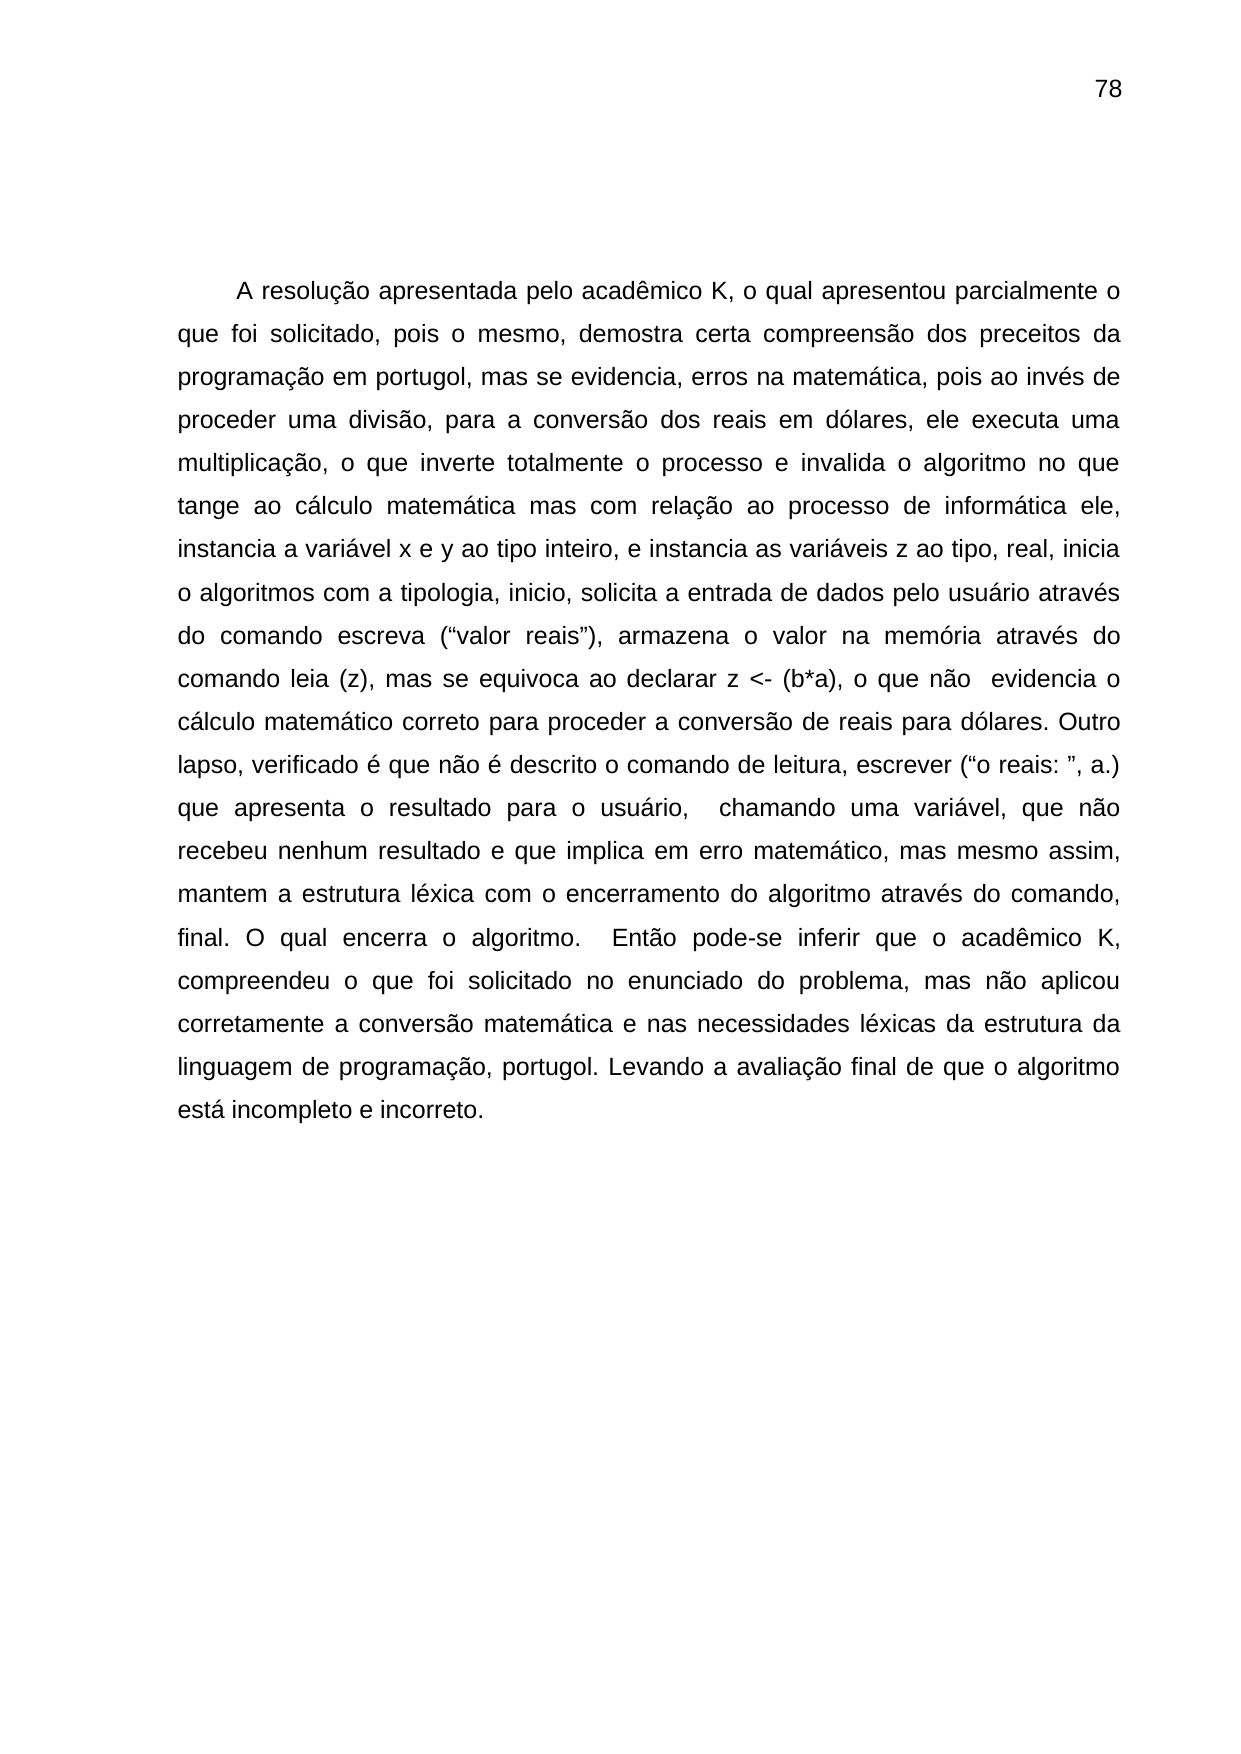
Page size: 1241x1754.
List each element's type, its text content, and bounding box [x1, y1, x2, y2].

text A resolução apresentada pelo acadêmico K, o qual apresentou parcialmente o que foi solicitado, pois o mesmo, demostra certa compreensão dos preceitos da programação em portugol, mas se evidencia, erros na matemática, pois ao invés de proceder uma divisão, para a conversão dos reais em dólares, ele executa uma multiplicação, o que inverte totalmente o processo e invalida o algoritmo no que tange ao cálculo matemática mas com relação ao processo de informática ele, instancia a variável x e y ao tipo inteiro, e instancia as variáveis z ao tipo, real, inicia o algoritmos com a tipologia, inicio, solicita a entrada de dados pelo usuário através do comando escreva (“valor reais”), armazena o valor na memória através do comando leia (z), mas se equivoca ao declarar z <- (b*a), o que não evidencia o cálculo matemático correto para proceder a conversão de reais para dólares. Outro lapso, verificado é que não é descrito o comando de leitura, escrever (“o reais: ”, a.) que apresenta o resultado para o usuário, chamando uma variável, que não recebeu nenhum resultado e que implica em erro matemático, mas mesmo assim, mantem a estrutura léxica com o encerramento do algoritmo através do comando, final. O qual encerra o algoritmo. Então pode-se inferir que o acadêmico K, compreendeu o que foi solicitado no enunciado do problema, mas não aplicou corretamente a conversão matemática e nas necessidades léxicas da estrutura da linguagem de programação, portugol. Levando a avaliação final de que o algoritmo está incompleto e incorreto. [177, 276, 1122, 1124]
